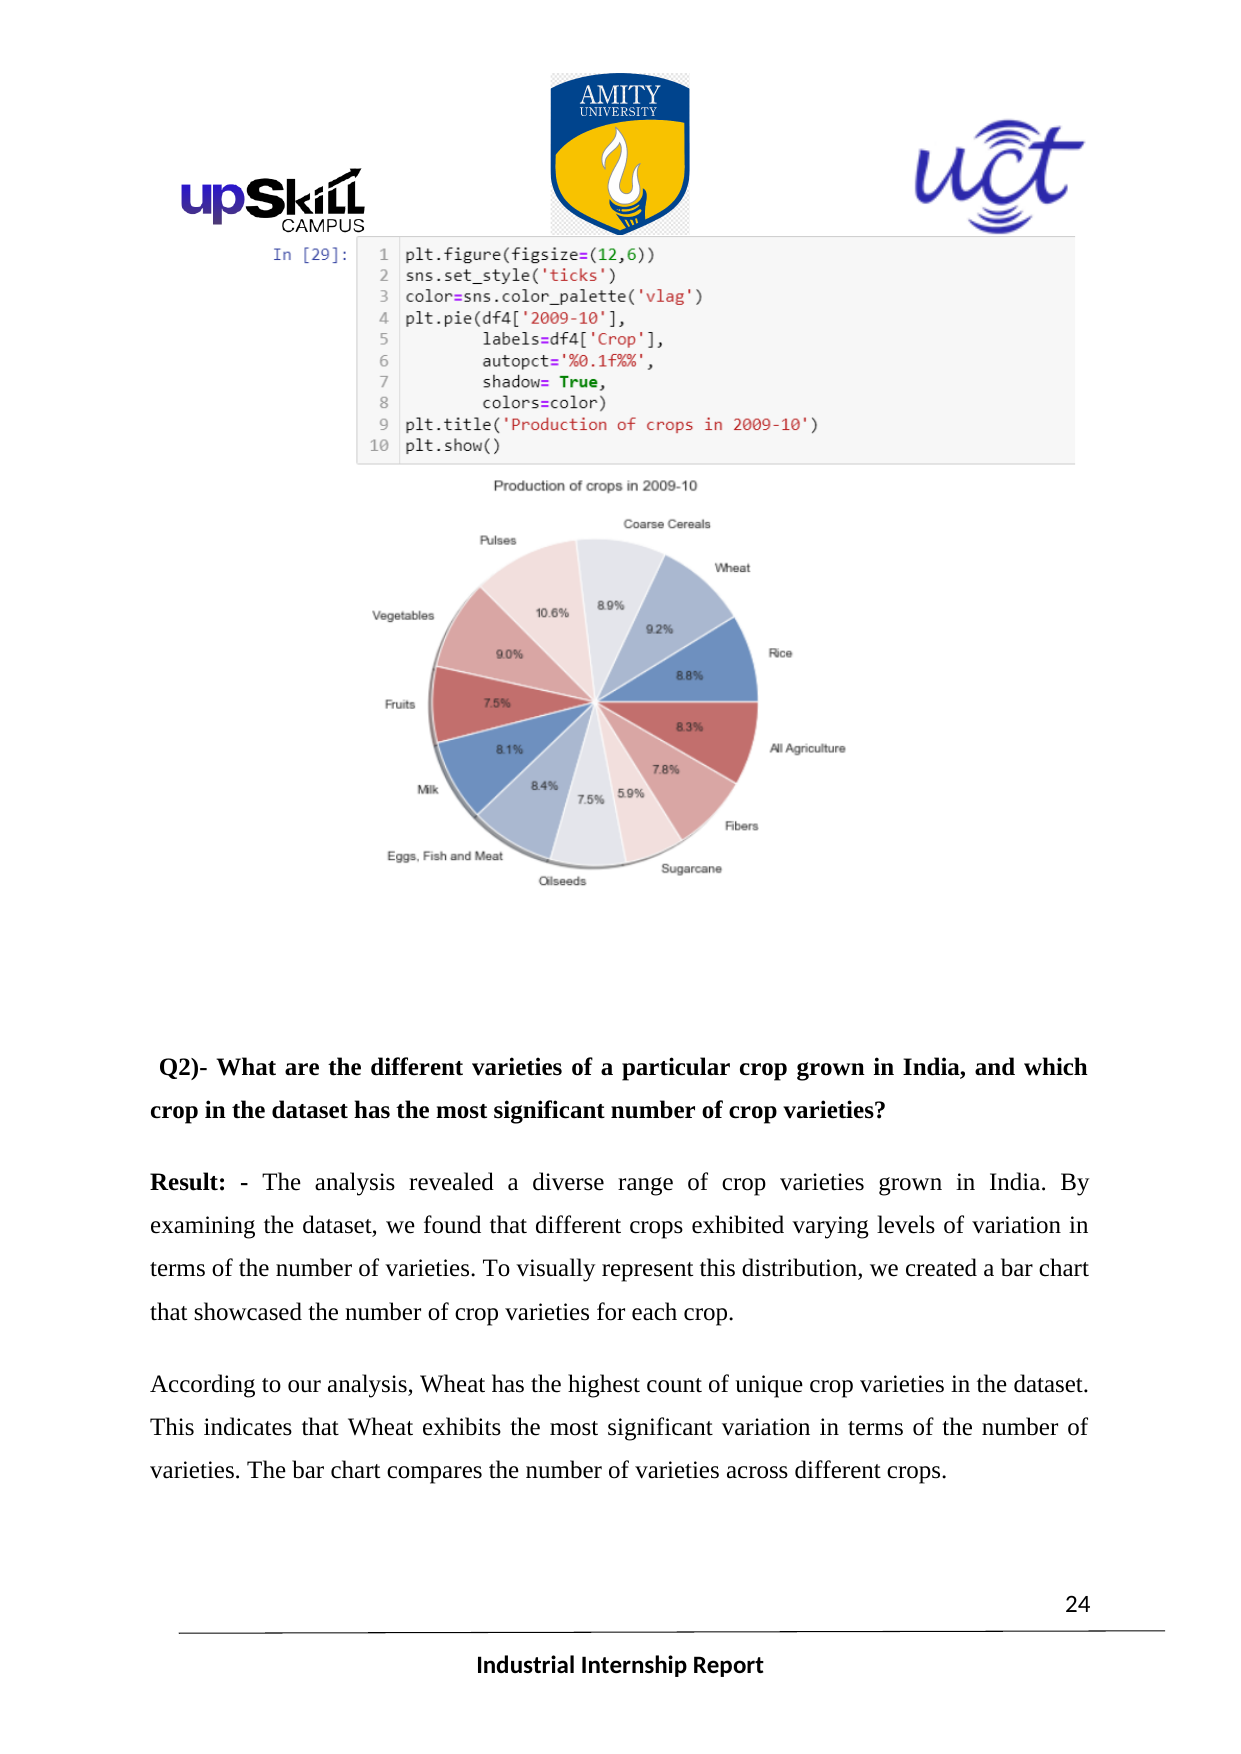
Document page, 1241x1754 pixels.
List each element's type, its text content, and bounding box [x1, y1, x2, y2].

text Result: - The analysis revealed a diverse range of crop varieties grown in India. By examining the dataset, we found that different crops exhibited varying levels of variation in terms of the number of varieties. To visually represent this distribution, we created a bar chart that showcased the number of crop varieties for each crop. [150, 1167, 1090, 1325]
text According to our analysis, Wheat has the highest count of unique crop varieties in the dataset. This indicates that Wheat exhibits the most significant variation in terms of the number of varieties. The bar chart compares the number of varieties across different crops. [150, 1369, 1090, 1484]
picture [150, 73, 1091, 908]
text Q2)- What are the different varieties of a particular crop grown in India, and which crop in the dataset has the most significant number of crop varieties? [150, 1052, 1090, 1124]
